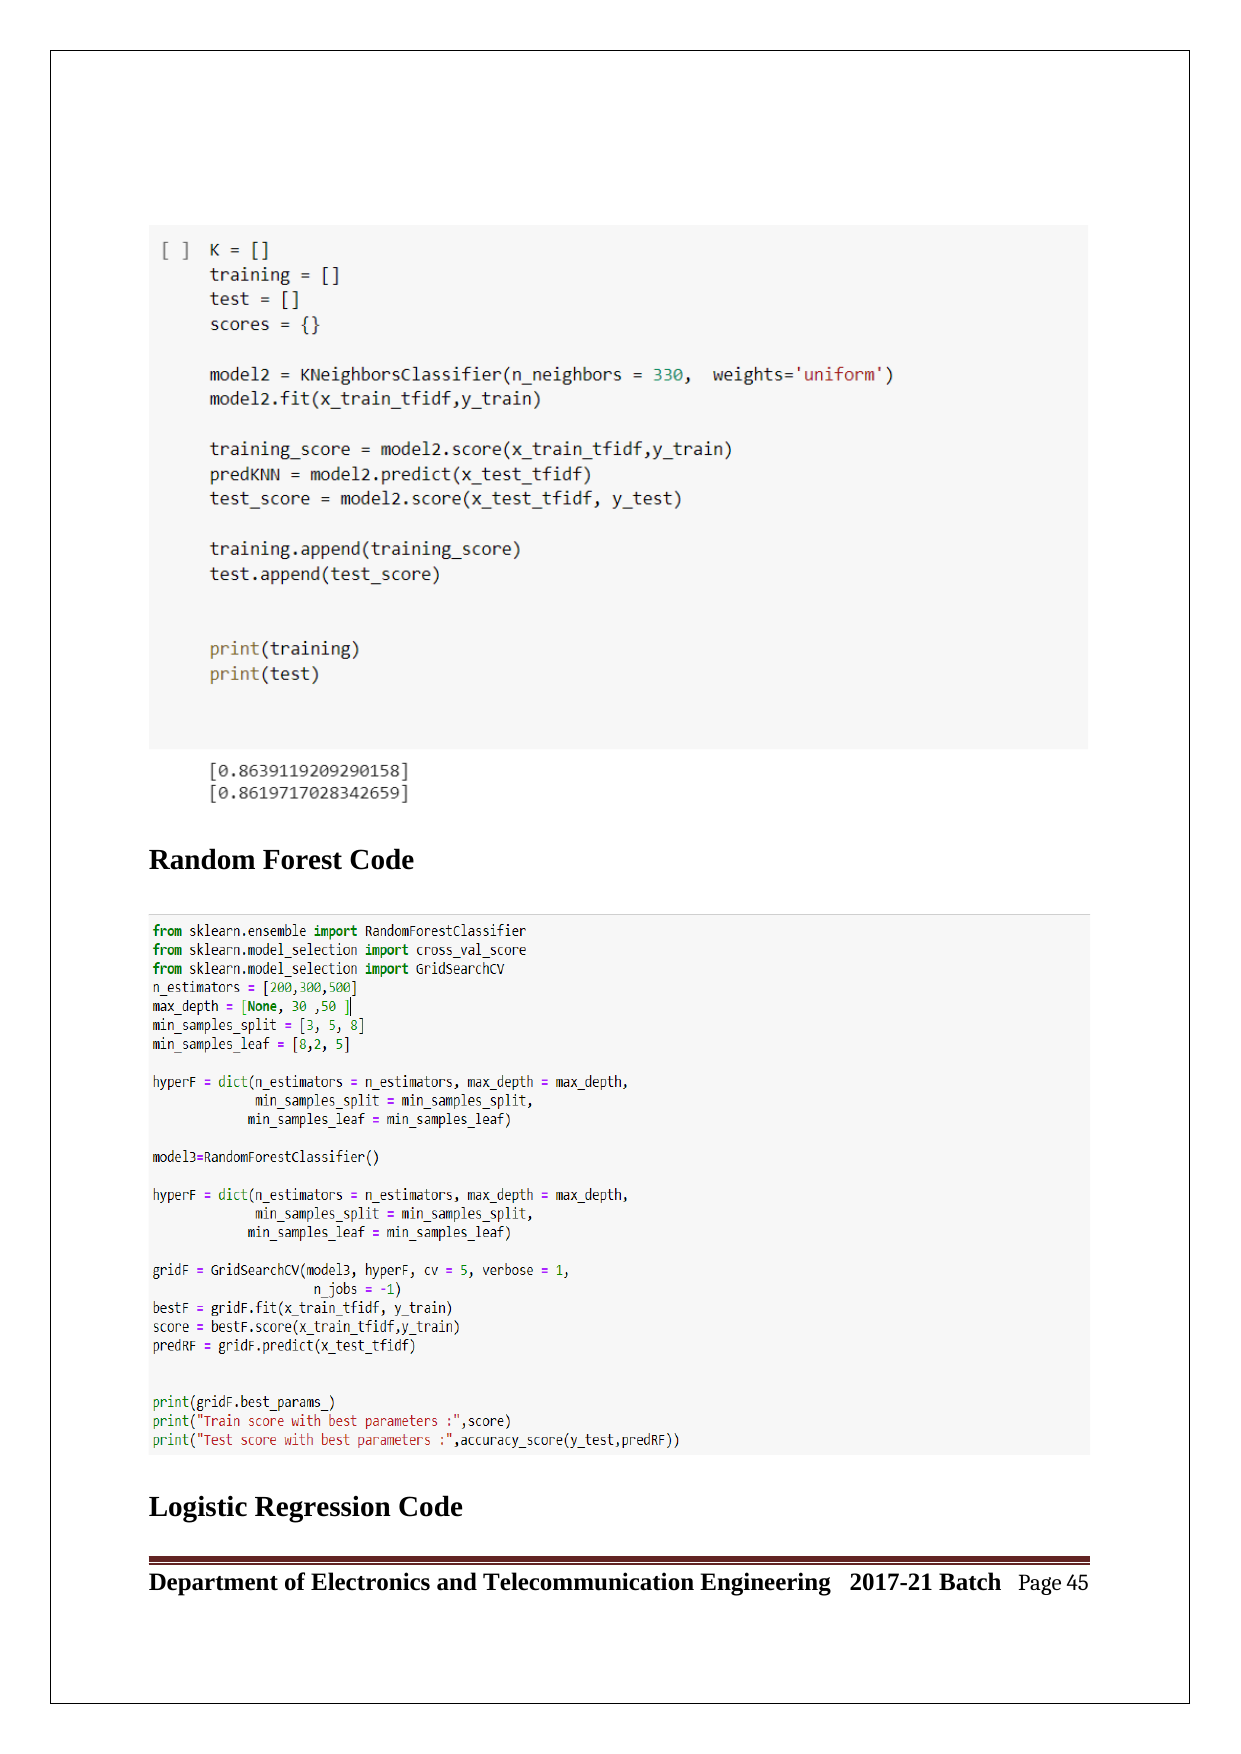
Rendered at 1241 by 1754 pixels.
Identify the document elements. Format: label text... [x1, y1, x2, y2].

text Random Forest Code [148, 842, 1090, 876]
text Logistic Regression Code [148, 1489, 1090, 1523]
picture [148, 225, 1089, 808]
picture [148, 913, 1091, 1455]
